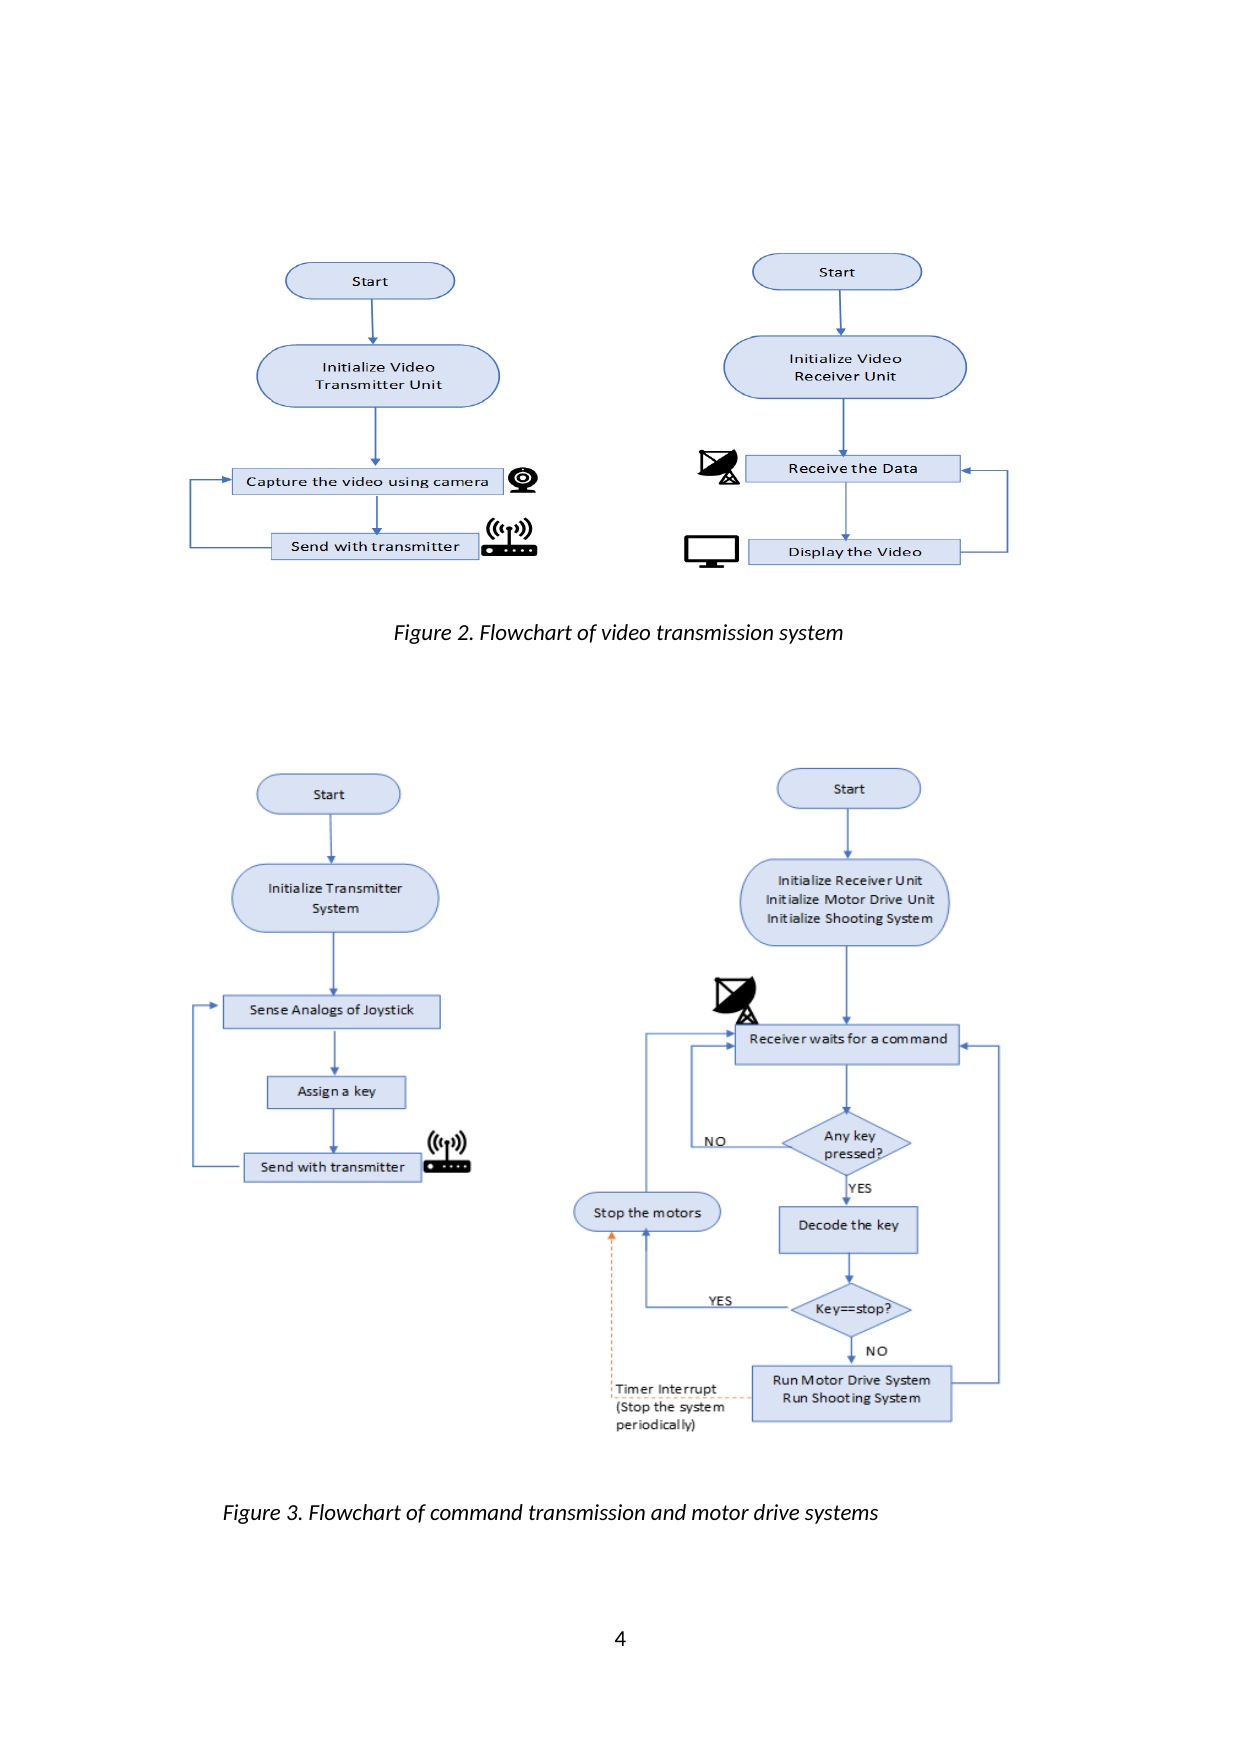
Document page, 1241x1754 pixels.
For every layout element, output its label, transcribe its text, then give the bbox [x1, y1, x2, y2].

picture [176, 247, 1038, 589]
picture [185, 749, 1014, 1446]
text Figure 3. Flowchart of command transmission and motor drive systems [148, 1498, 1093, 1526]
